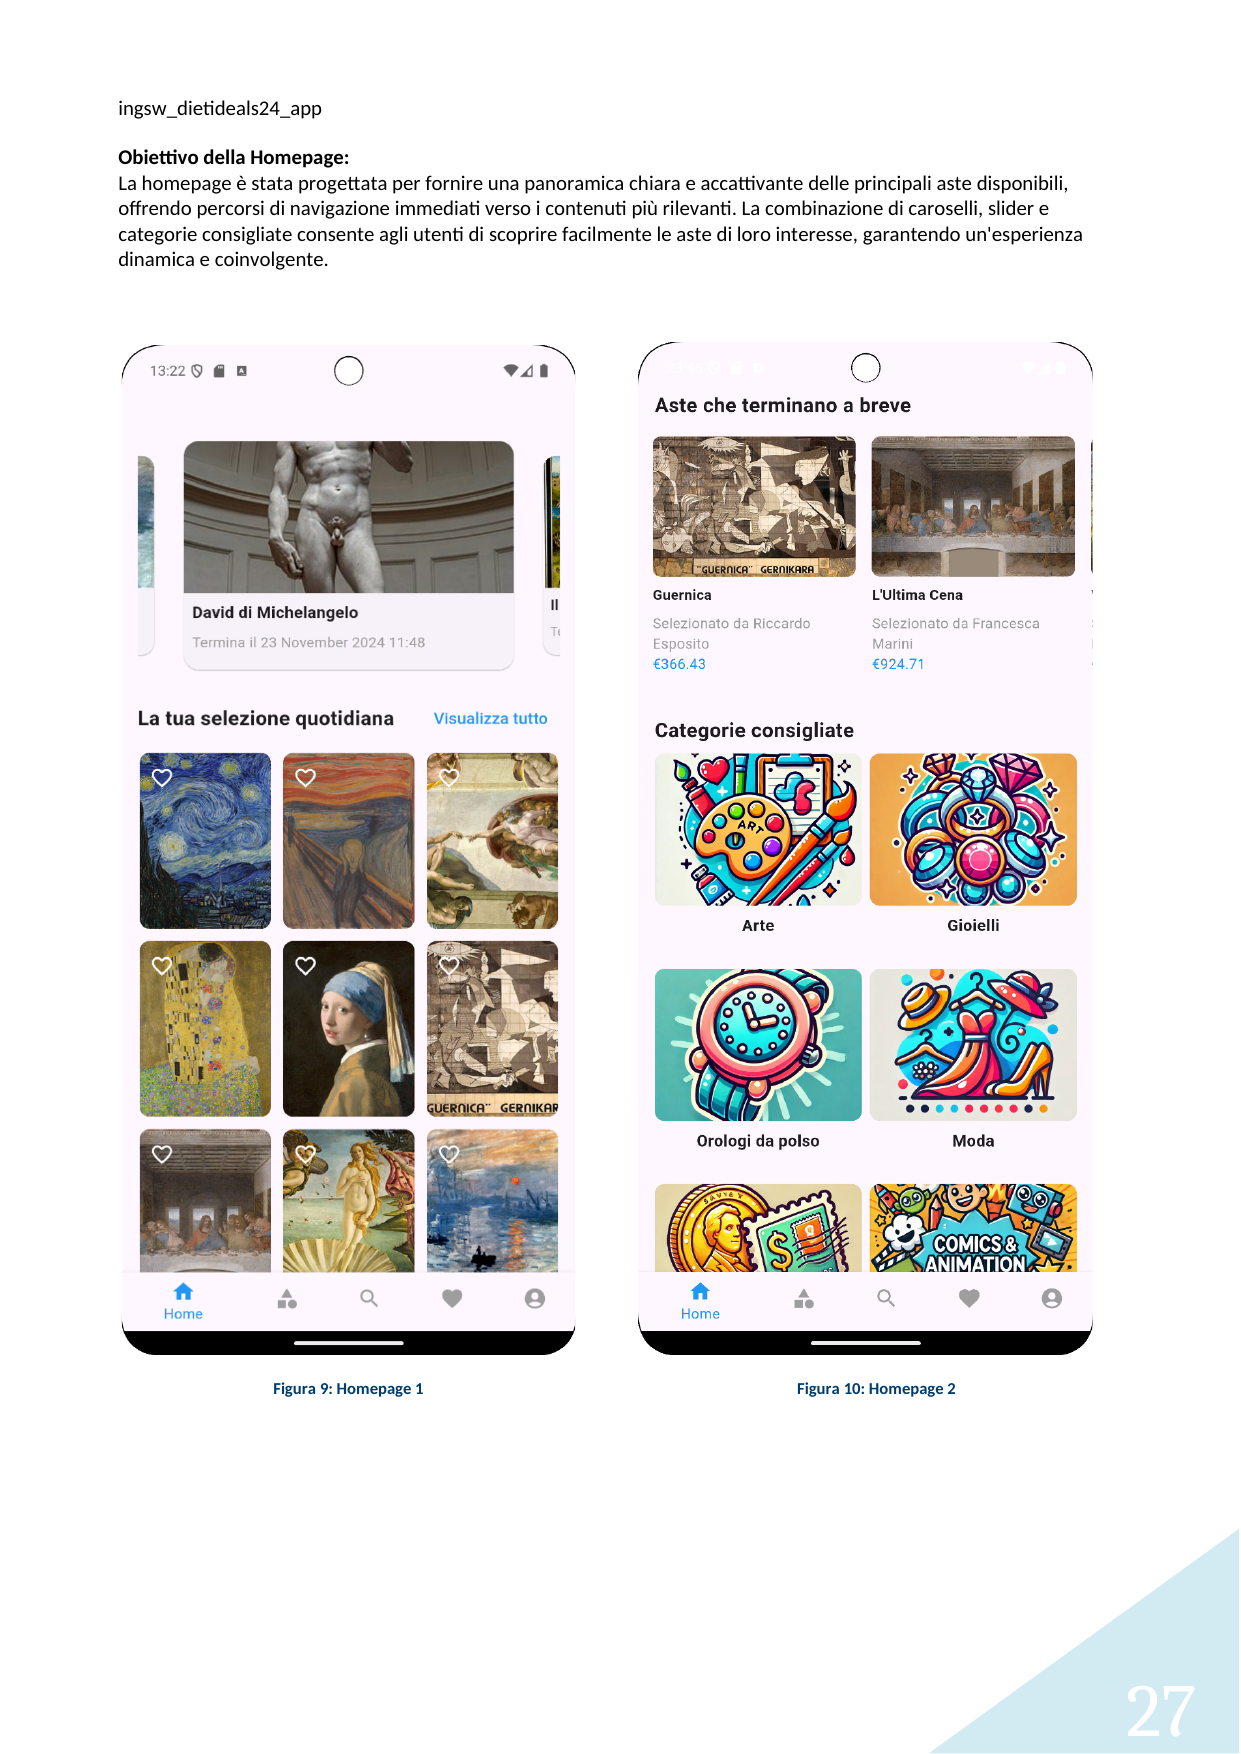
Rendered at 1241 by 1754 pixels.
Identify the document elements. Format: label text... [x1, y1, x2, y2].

text Figura 9: Homepage 1 Figura 10: Homepage 2 [192, 1378, 1122, 1399]
picture [121, 345, 575, 1355]
picture [638, 342, 1093, 1355]
text Obiettivo della Homepage: La homepage è stata progettata per fornire una panoramica chiara e accattivante delle principali aste disponibili, offrendo percorsi di navigazione immediati verso i contenuti più rilevanti. La combinazione di caroselli, slider e categorie consigliate consente agli utenti di scoprire facilmente le aste di loro interesse, garantendo un'esperienza dinamica e coinvolgente. [118, 144, 1122, 272]
